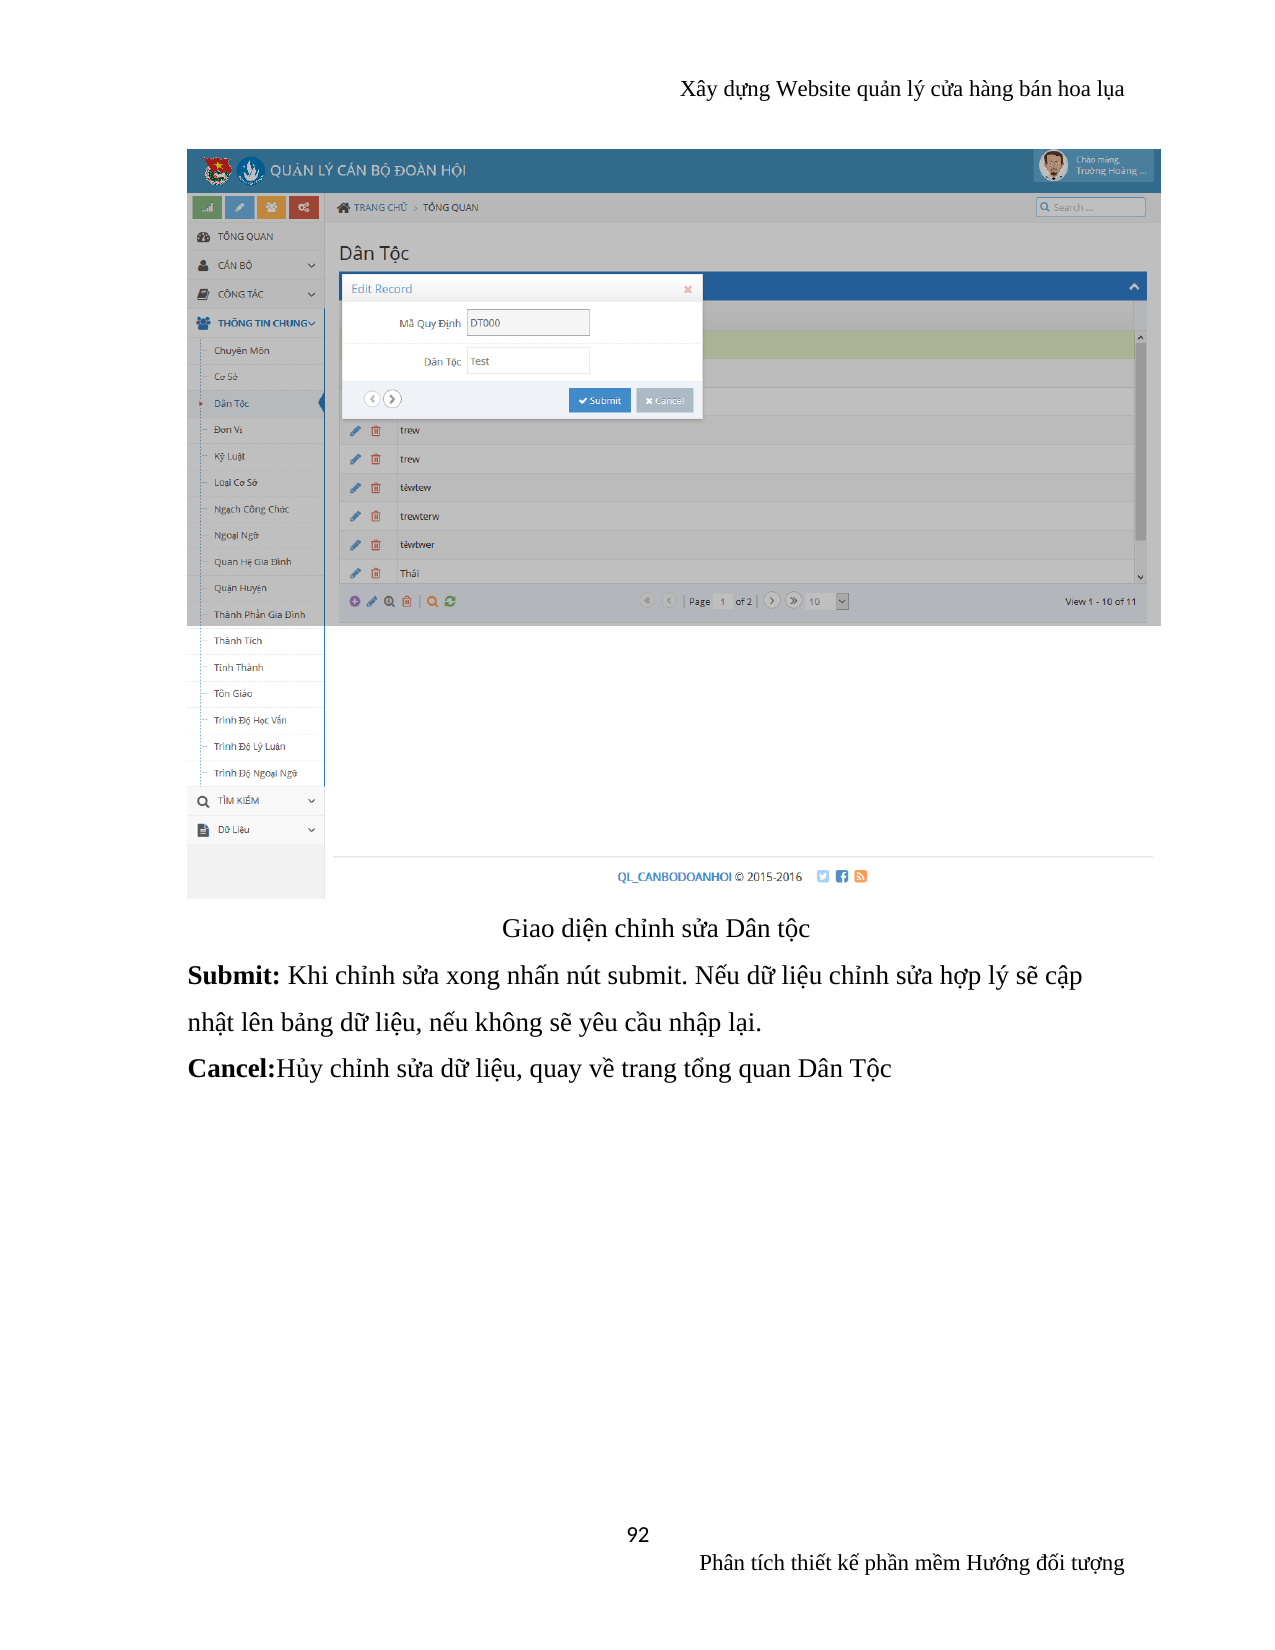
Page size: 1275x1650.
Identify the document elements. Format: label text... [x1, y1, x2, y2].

list Giao diện chỉnh sửa Dân tộc [187, 912, 1125, 944]
picture [187, 149, 1161, 899]
list Cancel:Hủy chỉnh sửa dữ liệu, quay về trang tổng quan Dân Tộc [187, 1052, 1125, 1084]
list Submit: Khi chỉnh sửa xong nhấn nút submit. Nếu dữ liệu chỉnh sửa hợp lý sẽ cập nhật lên bảng dữ liệu, nếu không sẽ yêu cầu nhập lại. [187, 959, 1125, 1037]
